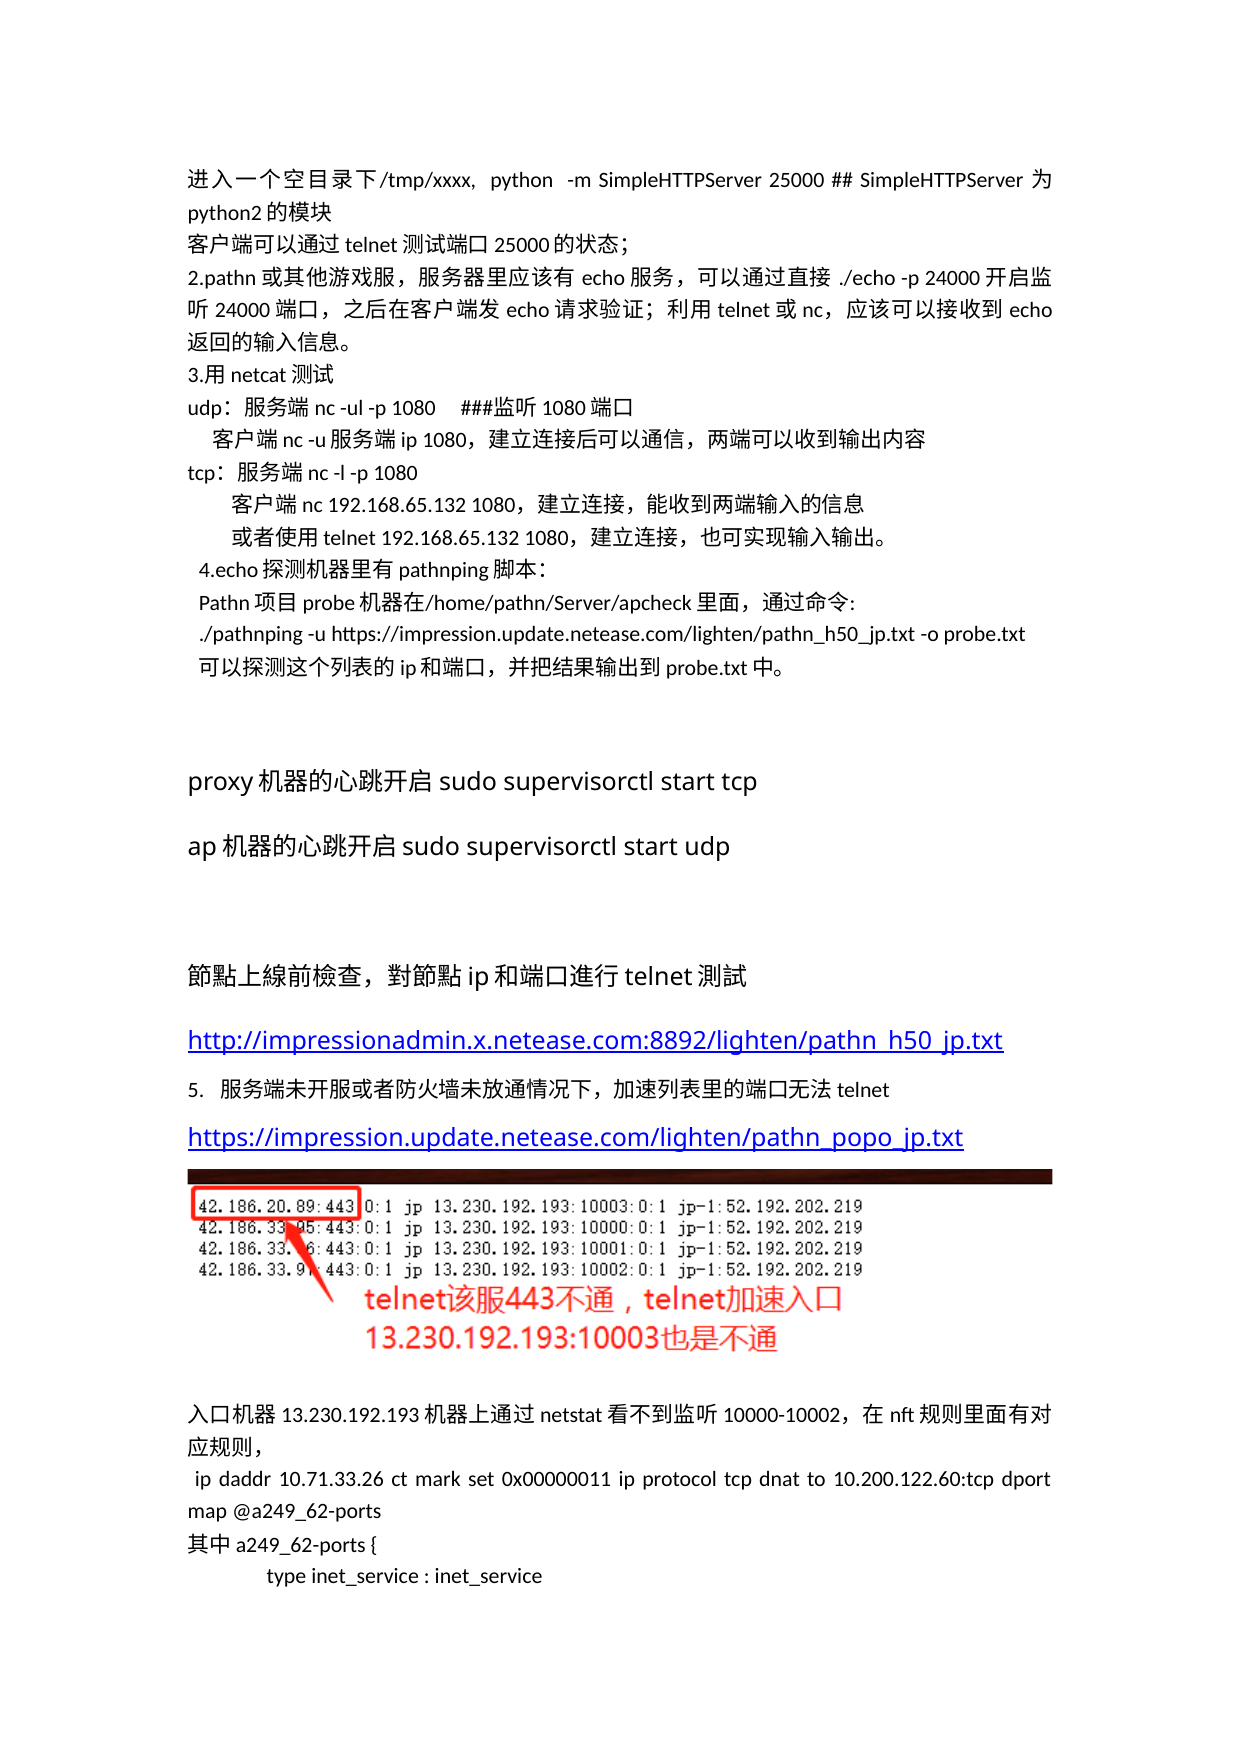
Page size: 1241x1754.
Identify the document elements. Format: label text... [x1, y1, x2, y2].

list http://impressionadmin.x.netease.com:8892/lighten/pathn_h50_jp.txt [187, 1007, 1053, 1072]
list udp：服务端 nc -ul -p 1080 ###监听1080端口 [187, 389, 1053, 422]
list 3.用netcat测试 [187, 357, 1053, 389]
list 2.pathn或其他游戏服，服务器里应该有echo服务，可以通过直接 ./echo -p 24000开启监听24000端口，之后在客户端发echo请求验证；利用telnet或nc，应该可以接收到echo返回的输入信息。 [187, 259, 1053, 357]
list 可以探测这个列表的ip和端口，并把结果输出到probe.txt中。 [198, 649, 1053, 682]
list 4.echo探测机器里有pathnping脚本： [198, 552, 1053, 584]
text 客户端可以通过telnet测试端口25000的状态； [187, 227, 1053, 259]
list Pathn项目probe机器在/home/pathn/Server/apcheck里面，通过命令: [198, 584, 1053, 617]
list 入口机器13.230.192.193机器上通过netstat看不到监听10000-10002，在nft规则里面有对应规则， [187, 1397, 1053, 1462]
list ./pathnping -u https://impression.update.netease.com/lighten/pathn_h50_jp.txt -o probe.txt [198, 617, 1053, 649]
list 或者使用telnet 192.168.65.132 1080，建立连接，也可实现输入输出。 [187, 519, 1053, 552]
text 进入一个空目录下/tmp/xxxx, python -m SimpleHTTPServer 25000 ## SimpleHTTPServer为python2的模块 [187, 162, 1053, 227]
list 服务端未开服或者防火墙未放通情况下，加速列表里的端口无法telnet [187, 1072, 1053, 1104]
list proxy机器的心跳开启 sudo supervisorctl start tcp [187, 747, 1053, 812]
list 客户端 nc 192.168.65.132 1080，建立连接，能收到两端输入的信息 [187, 487, 1053, 519]
list 客户端nc -u服务端ip 1080，建立连接后可以通信，两端可以收到输出内容 [187, 422, 1053, 454]
list ap机器的心跳开启sudo supervisorctl start udp [187, 812, 1053, 877]
list type inet_service : inet_service [187, 1559, 1053, 1592]
picture [187, 1169, 1053, 1374]
list https://impression.update.netease.com/lighten/pathn_popo_jp.txt [187, 1104, 1053, 1169]
list tcp：服务端 nc -l -p 1080 [187, 454, 1053, 487]
list 其中a249_62-ports { [187, 1527, 1053, 1559]
list ip daddr 10.71.33.26 ct mark set 0x00000011 ip protocol tcp dnat to 10.200.122.60:tcp dport map @a249_62-ports [187, 1462, 1053, 1527]
list 節點上線前檢查，對節點ip和端口進行telnet測試 [187, 942, 1053, 1007]
